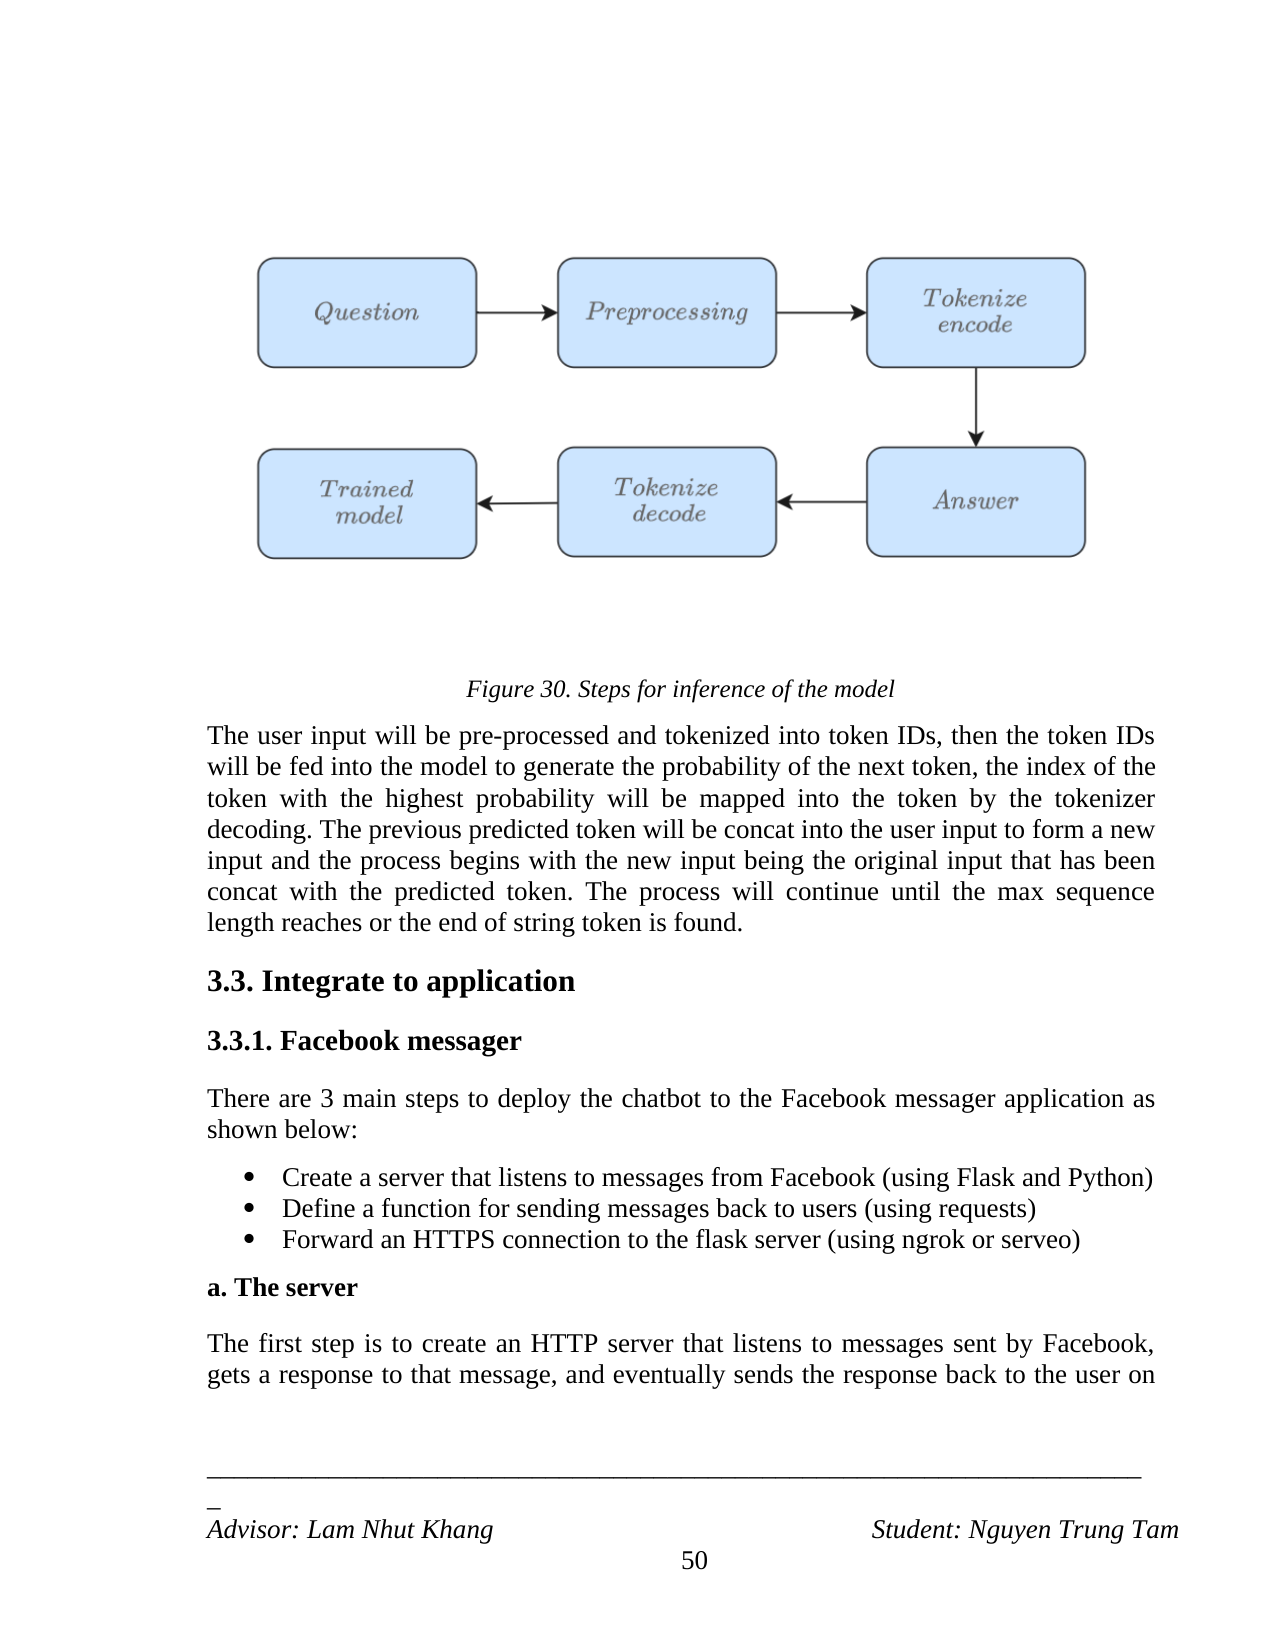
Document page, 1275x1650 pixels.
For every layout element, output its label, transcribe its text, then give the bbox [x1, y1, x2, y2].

list Create a server that listens to messages from Facebook (using Flask and Python) [244, 1161, 1157, 1192]
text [207, 1327, 1157, 1390]
subtitle The server [207, 1271, 1157, 1302]
subtitle Integrate to application [207, 962, 1157, 998]
subtitle Facebook messager [207, 1023, 1157, 1057]
list Forward an HTTPS connection to the flask server (using ngrok or serveo) [244, 1223, 1157, 1254]
text The user input will be pre-processed and tokenized into token IDs, then the token IDs will be fed into the model to generate the probability of the next token, the index of the token with the highest probability will be mapped into the token by the tokenizer decoding. The previous predicted token will be concat into the user input to form a new input and the process begins with the new input being the original input that has been concat with the predicted token. The process will continue until the max sequence length reaches or the end of string token is found. [207, 719, 1157, 937]
text There are 3 main steps to deploy the chatbot to the Facebook messager application as shown below: [207, 1082, 1157, 1144]
picture [206, 177, 1157, 658]
list Define a function for sending messages back to users (using requests) [244, 1192, 1157, 1223]
